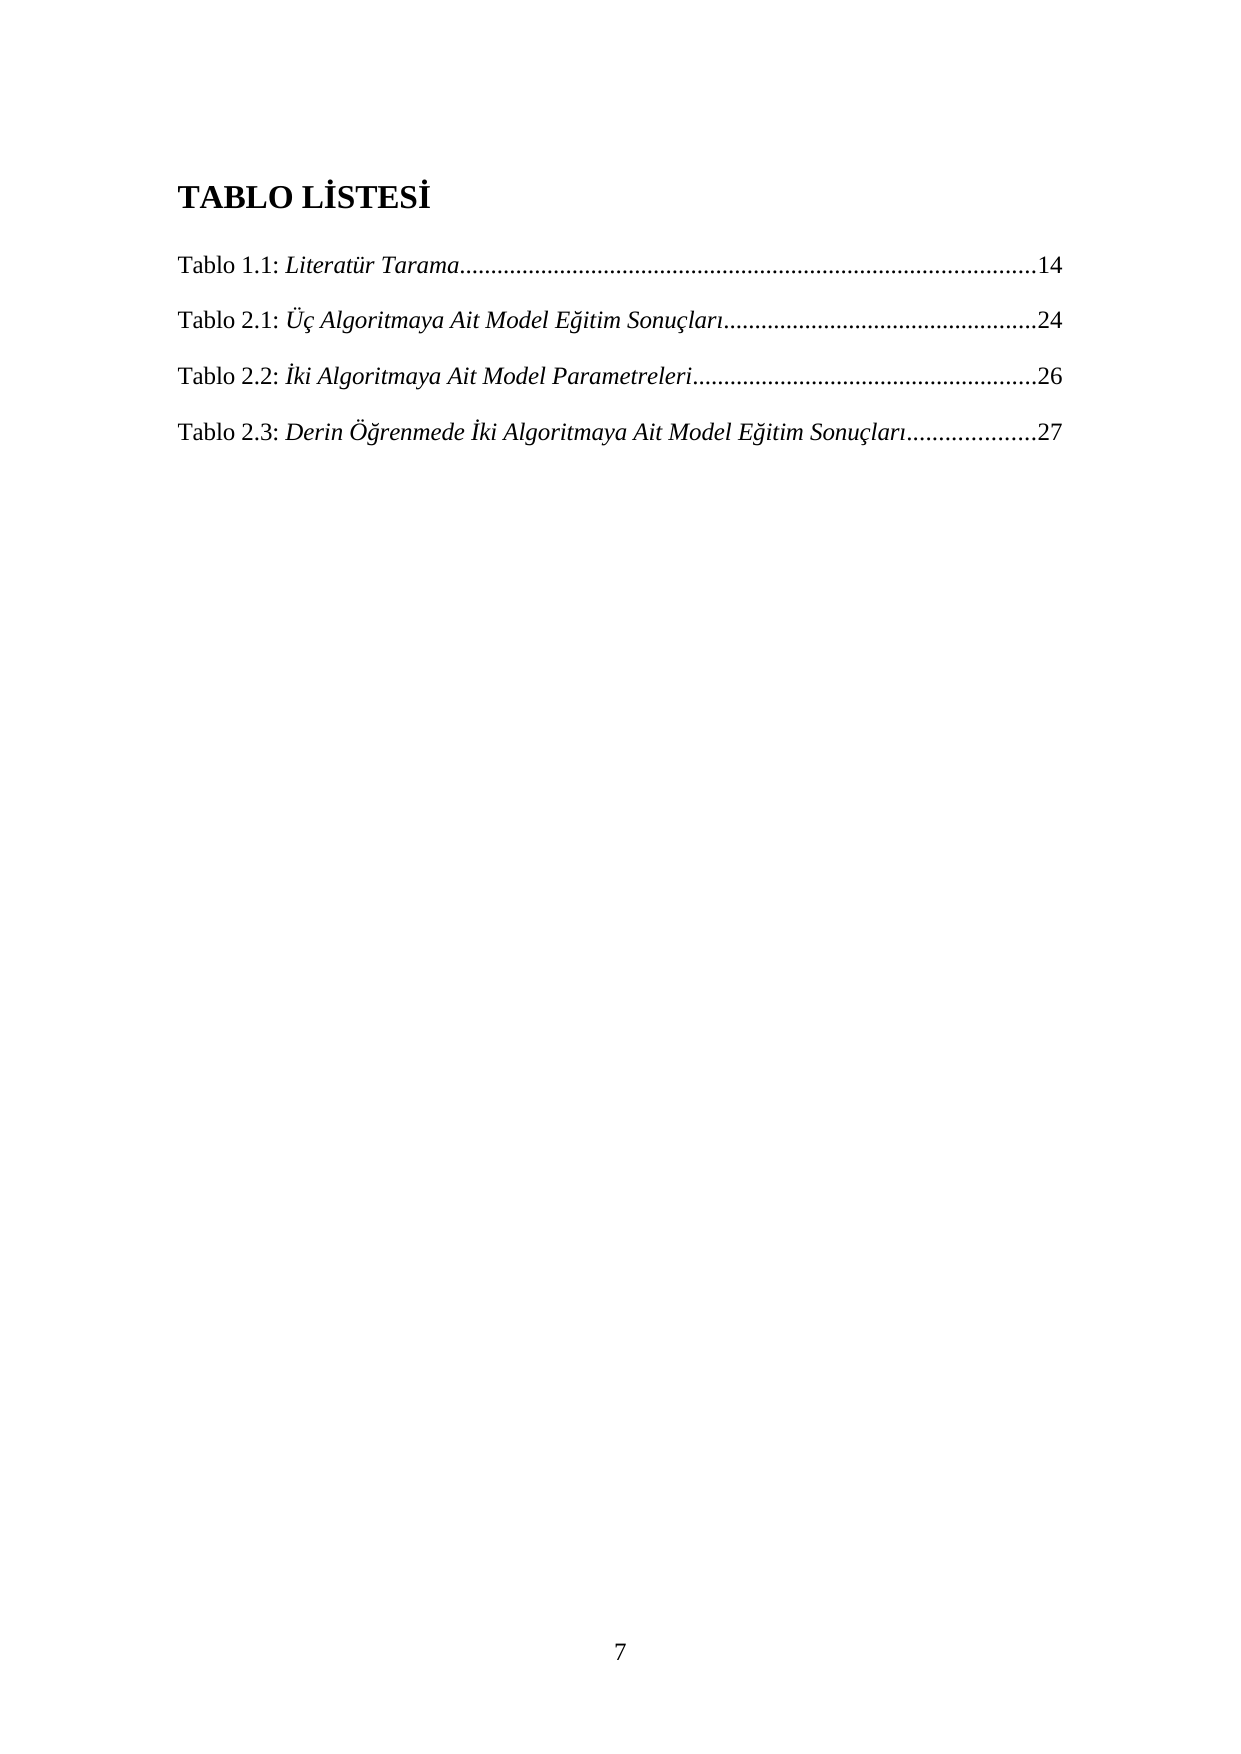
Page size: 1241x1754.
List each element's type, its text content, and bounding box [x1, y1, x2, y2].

text Tablo ‎2.3: Derin Öğrenmede İki Algoritmaya Ait Model Eğitim Sonuçları 27 [177, 417, 1063, 445]
text Tablo ‎1.1: Literatür Tarama 14 [177, 250, 1063, 278]
text Tablo ‎2.2: İki Algoritmaya Ait Model Parametreleri 26 [177, 361, 1063, 390]
text TABLO LİSTESİ [177, 177, 1063, 216]
text Tablo ‎2.1: Üç Algoritmaya Ait Model Eğitim Sonuçları 24 [177, 305, 1063, 334]
